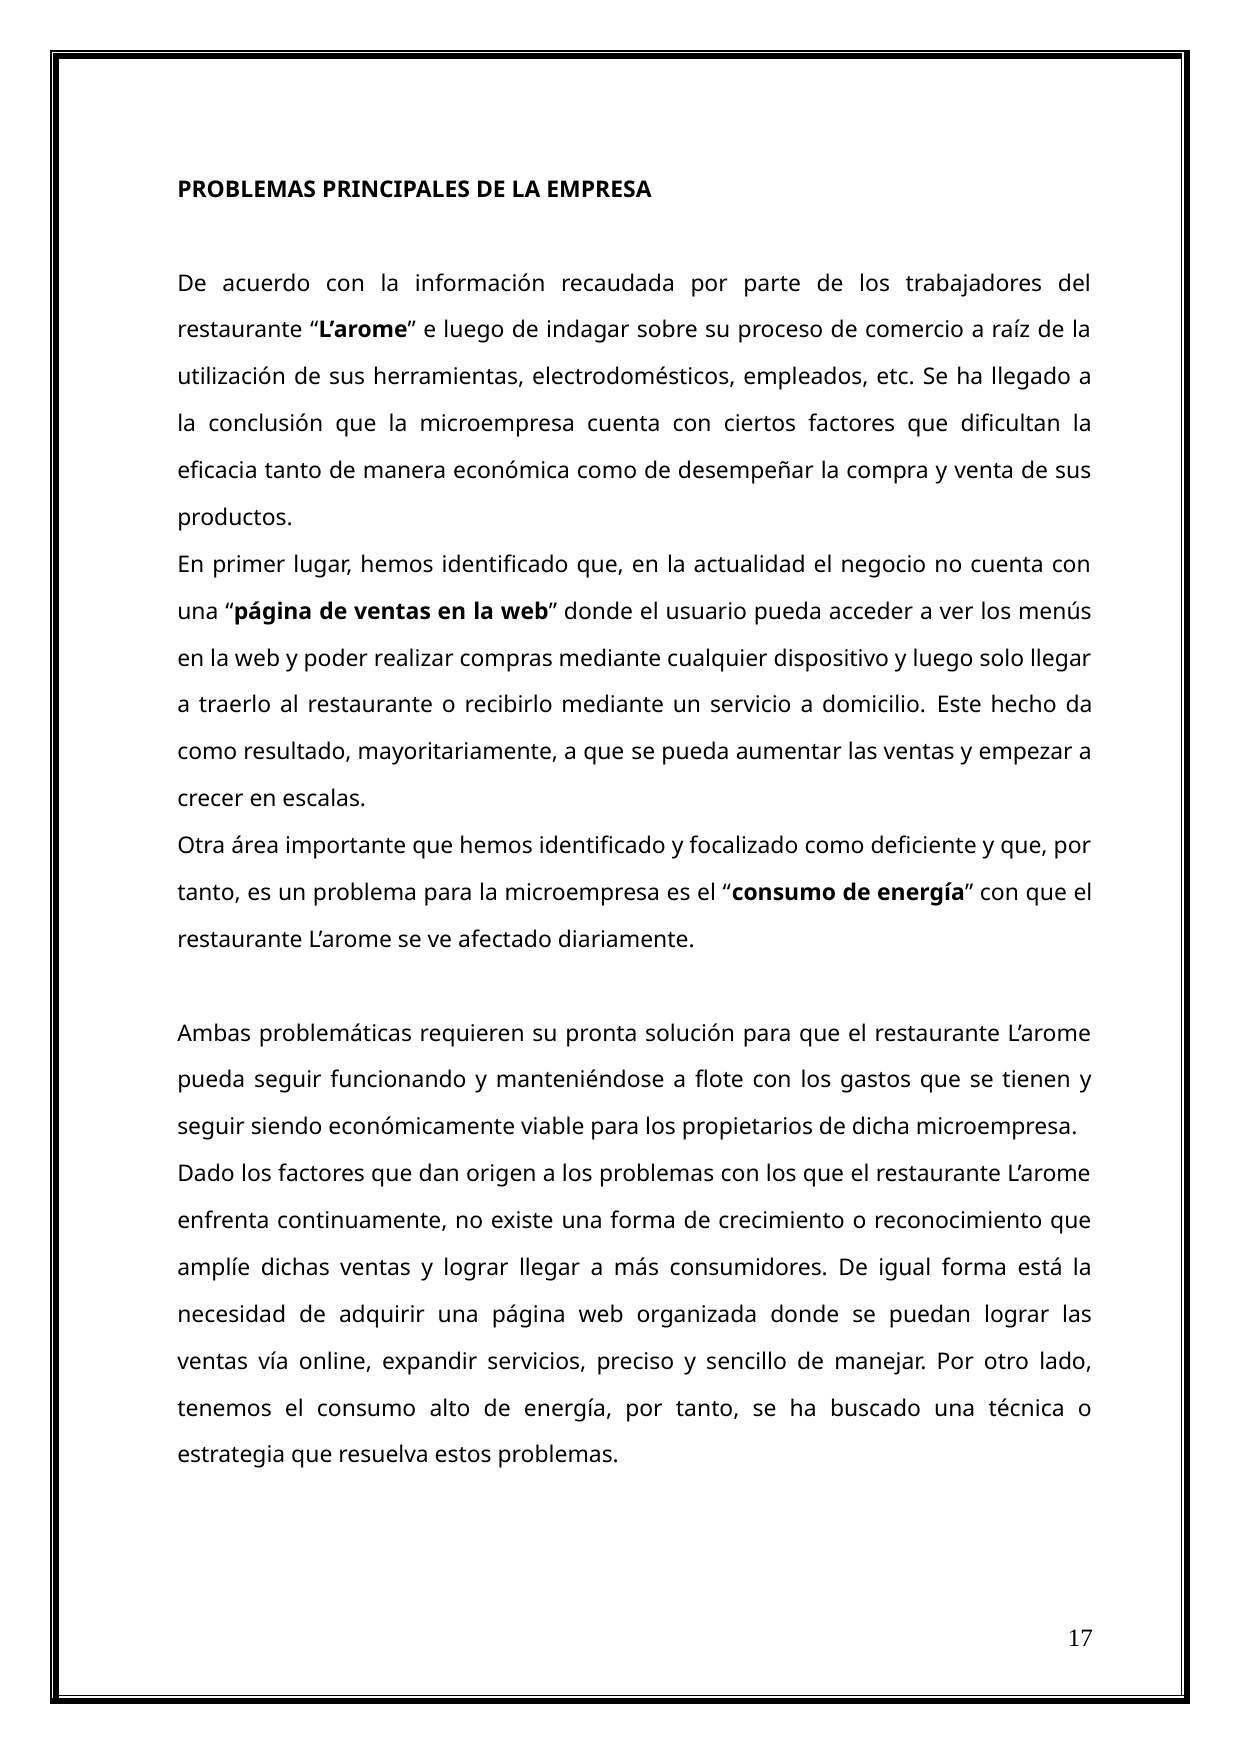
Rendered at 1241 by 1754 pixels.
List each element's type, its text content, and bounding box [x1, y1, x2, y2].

subtitle PROBLEMAS PRINCIPALES DE LA EMPRESA [177, 173, 1092, 204]
text En primer lugar, hemos identificado que, en la actualidad el negocio no cuenta con una “página de ventas en la web” donde el usuario pueda acceder a ver los menús en la web y poder realizar compras mediante cualquier dispositivo y luego solo llegar a traerlo al restaurante o recibirlo mediante un servicio a domicilio. Este hecho da como resultado, mayoritariamente, a que se pueda aumentar las ventas y empezar a crecer en escalas. [177, 548, 1092, 813]
text Dado los factores que dan origen a los problemas con los que el restaurante L’arome enfrenta continuamente, no existe una forma de crecimiento o reconocimiento que amplíe dichas ventas y lograr llegar a más consumidores. De igual forma está la necesidad de adquirir una página web organizada donde se puedan lograr las ventas vía online, expandir servicios, preciso y sencillo de manejar. Por otro lado, tenemos el consumo alto de energía, por tanto, se ha buscado una técnica o estrategia que resuelva estos problemas. [177, 1157, 1092, 1469]
text De acuerdo con la información recaudada por parte de los trabajadores del restaurante “L’arome” e luego de indagar sobre su proceso de comercio a raíz de la utilización de sus herramientas, electrodomésticos, empleados, etc. Se ha llegado a la conclusión que la microempresa cuenta con ciertos factores que dificultan la eficacia tanto de manera económica como de desempeñar la compra y venta de sus productos. [177, 266, 1092, 532]
text Ambas problemáticas requieren su pronta solución para que el restaurante L’arome pueda seguir funcionando y manteniéndose a flote con los gastos que se tienen y seguir siendo económicamente viable para los propietarios de dicha microempresa. [177, 1016, 1092, 1141]
text Otra área importante que hemos identificado y focalizado como deficiente y que, por tanto, es un problema para la microempresa es el “consumo de energía” con que el restaurante L’arome se ve afectado diariamente. [177, 829, 1092, 954]
